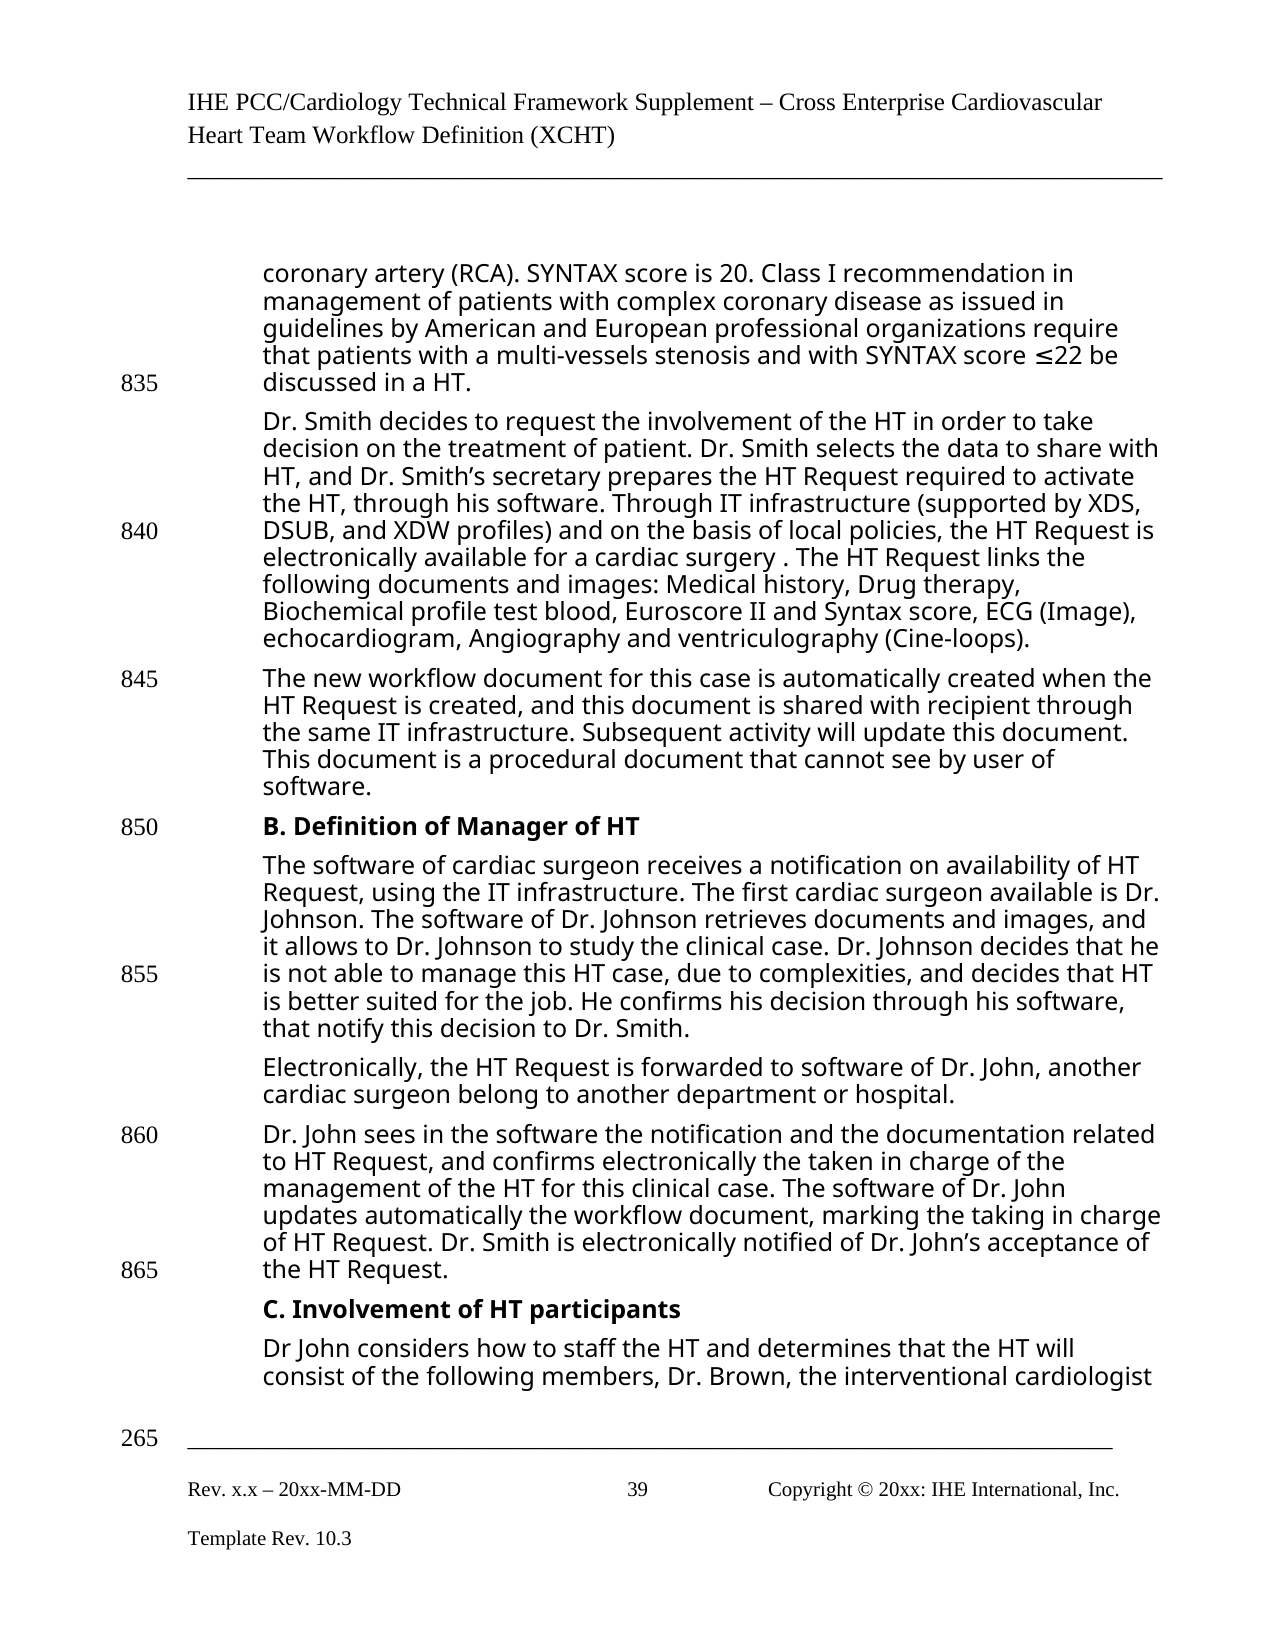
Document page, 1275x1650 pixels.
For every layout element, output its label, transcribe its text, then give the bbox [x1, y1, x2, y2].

text Dr. Smith decides to request the involvement of the HT in order to take decision on the treatment of patient. Dr. Smith selects the data to share with HT, and Dr. Smith’s secretary prepares the HT Request required to activate the HT, through his software. Through IT infrastructure (supported by XDS, DSUB, and XDW profiles) and on the basis of local policies, the HT Request is electronically available for a cardiac surgery . The HT Request links the following documents and images: Medical history, Drug therapy, Biochemical profile test blood, Euroscore II and Syntax score, ECG (Image), echocardiogram, Angiography and ventriculography (Cine-loops). [262, 409, 1162, 653]
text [262, 261, 1162, 397]
text The software of cardiac surgeon receives a notification on availability of HT Request, using the IT infrastructure. The first cardiac surgeon available is Dr. Johnson. The software of Dr. Johnson retrieves documents and images, and it allows to Dr. Johnson to study the clinical case. Dr. Johnson decides that he is not able to manage this HT case, due to complexities, and decides that HT is better suited for the job. He confirms his decision through his software, that notify this decision to Dr. Smith. [262, 853, 1162, 1042]
text The new workflow document for this case is automatically created when the HT Request is created, and this document is shared with recipient through the same IT infrastructure. Subsequent activity will update this document. This document is a procedural document that cannot see by user of software. [262, 665, 1162, 801]
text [262, 1336, 1162, 1390]
text B. Definition of Manager of HT [262, 813, 1162, 840]
text C. Involvement of HT participants [262, 1297, 1162, 1324]
text Electronically, the HT Request is forwarded to software of Dr. John, another cardiac surgeon belong to another department or hospital. [262, 1055, 1162, 1109]
text Dr. John sees in the software the notification and the documentation related to HT Request, and confirms electronically the taken in charge of the management of the HT for this clinical case. The software of Dr. John updates automatically the workflow document, marking the taking in charge of HT Request. Dr. Smith is electronically notified of Dr. John’s acceptance of the HT Request. [262, 1122, 1162, 1284]
